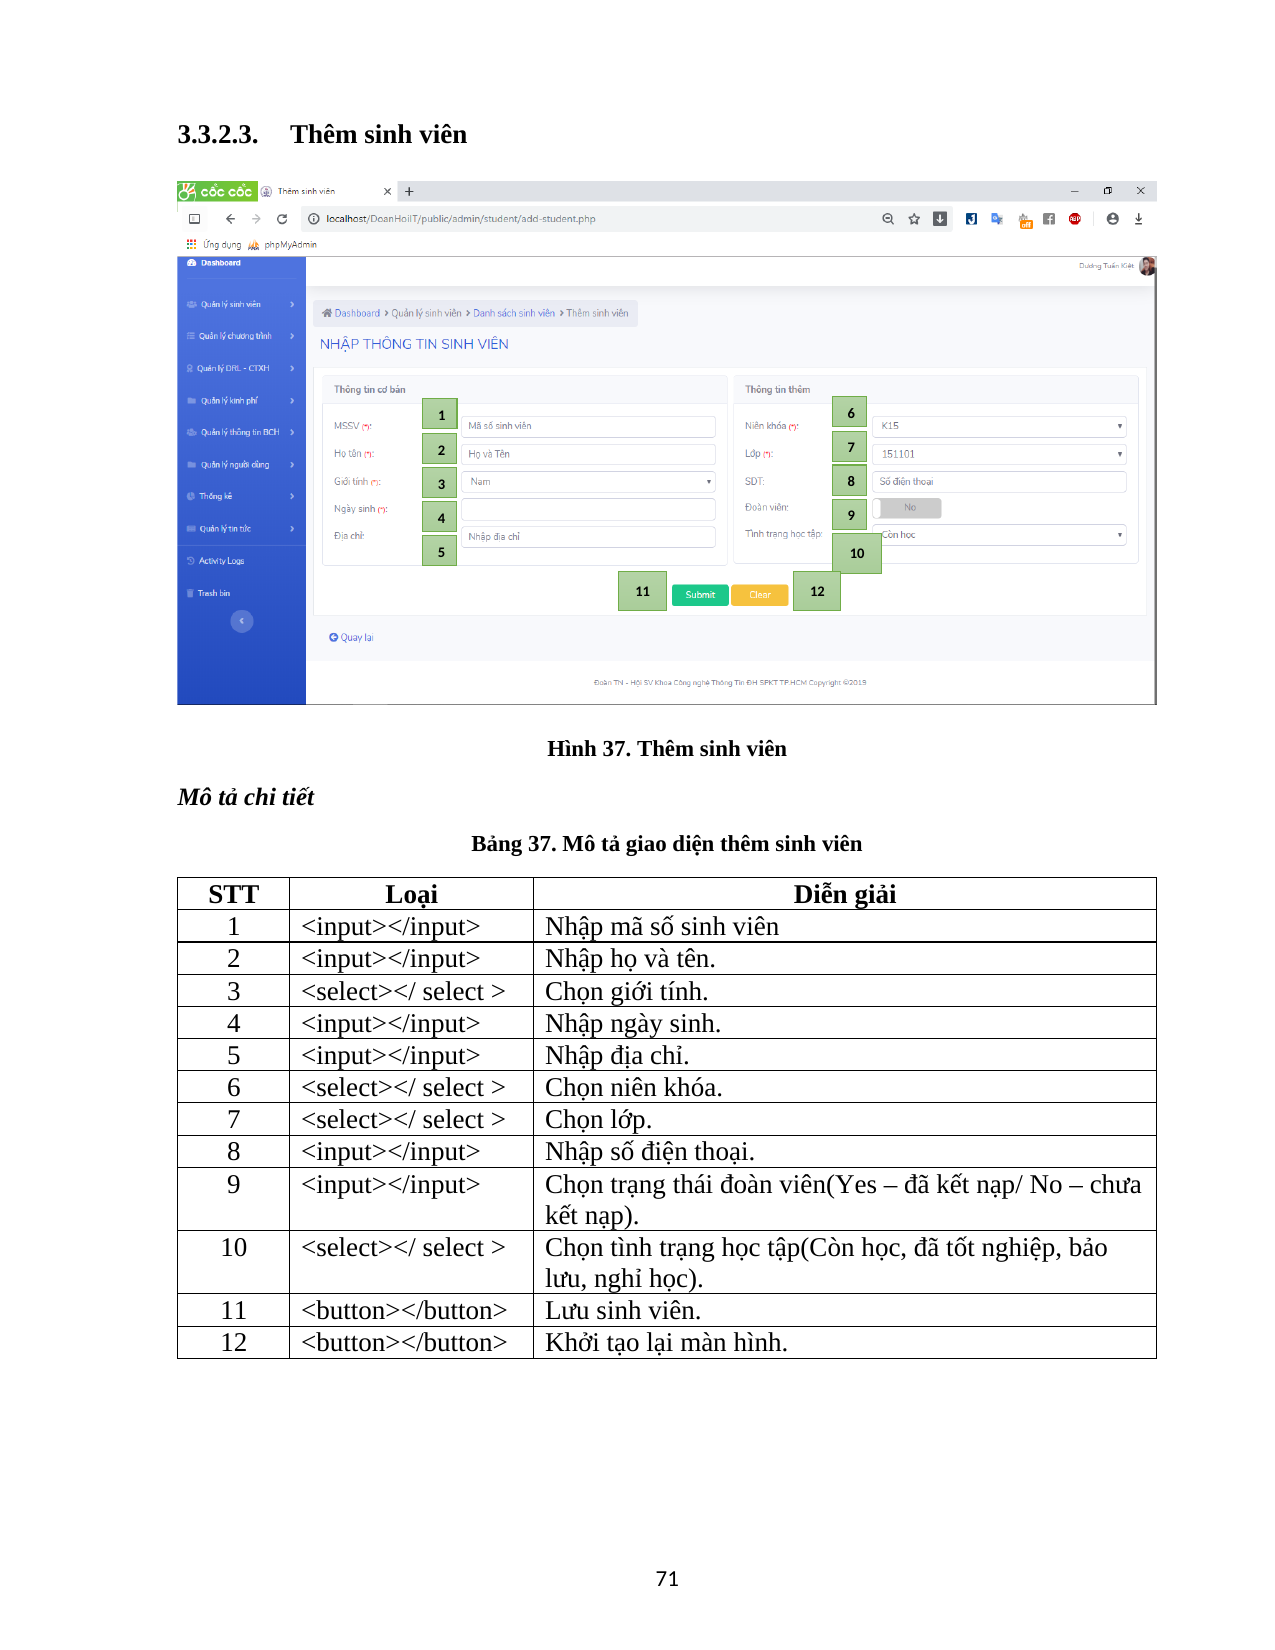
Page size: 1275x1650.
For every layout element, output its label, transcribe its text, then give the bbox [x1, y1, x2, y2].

table_cell 6 [178, 1071, 289, 1102]
table_cell <select></ select > [290, 975, 533, 1006]
table_cell <input></input> [290, 910, 533, 941]
table_cell Chọn lớp. [534, 1103, 1156, 1134]
table_cell <button></button> [290, 1294, 533, 1326]
table_cell 9 [178, 1168, 289, 1230]
table_cell <select></ select > [290, 1071, 533, 1102]
picture [177, 181, 1157, 705]
table_cell 1 [178, 910, 289, 941]
text Hình 37. Thêm sinh viên [177, 735, 1157, 761]
table_cell <input></input> [290, 1168, 533, 1230]
table_cell 11 [178, 1294, 289, 1326]
table_header Loại [290, 878, 533, 909]
table_cell Nhập ngày sinh. [534, 1007, 1156, 1038]
table_cell <input></input> [290, 1039, 533, 1070]
table_cell Chọn tình trạng học tập(Còn học, đã tốt nghiệp, bảo lưu, nghỉ học). [534, 1231, 1156, 1293]
text Bảng 37. Mô tả giao diện thêm sinh viên [177, 830, 1157, 856]
table_cell Chọn niên khóa. [534, 1071, 1156, 1102]
table_cell 3 [178, 975, 289, 1006]
table_cell Chọn trạng thái đoàn viên(Yes – đã kết nạp/ No – chưa kết nạp). [534, 1168, 1156, 1230]
list Thêm sinh viên [177, 118, 1157, 149]
table_cell Khởi tạo lại màn hình. [534, 1327, 1156, 1358]
table_cell 12 [178, 1327, 289, 1358]
table_cell <select></ select > [290, 1103, 533, 1134]
table_cell <button></button> [290, 1327, 533, 1358]
table_cell Chọn giới tính. [534, 975, 1156, 1006]
table_cell 7 [178, 1103, 289, 1134]
table_cell 5 [178, 1039, 289, 1070]
table_cell <input></input> [290, 1007, 533, 1038]
table_cell <input></input> [290, 943, 533, 973]
table_cell 4 [178, 1007, 289, 1038]
table_cell Nhập địa chỉ. [534, 1039, 1156, 1070]
table_header STT [178, 878, 289, 909]
table_cell Nhập mã số sinh viên [534, 910, 1156, 941]
table_cell 10 [178, 1231, 289, 1293]
text Mô tả chi tiết [177, 782, 1157, 811]
table_cell 8 [178, 1136, 289, 1167]
table_cell Lưu sinh viên. [534, 1294, 1156, 1326]
table_cell <select></ select > [290, 1231, 533, 1293]
table_header Diễn giải [534, 878, 1156, 909]
table_cell <input></input> [290, 1136, 533, 1167]
table_cell 2 [178, 943, 289, 973]
table_cell Nhập số điện thoại. [534, 1136, 1156, 1167]
table_cell Nhập họ và tên. [534, 943, 1156, 973]
